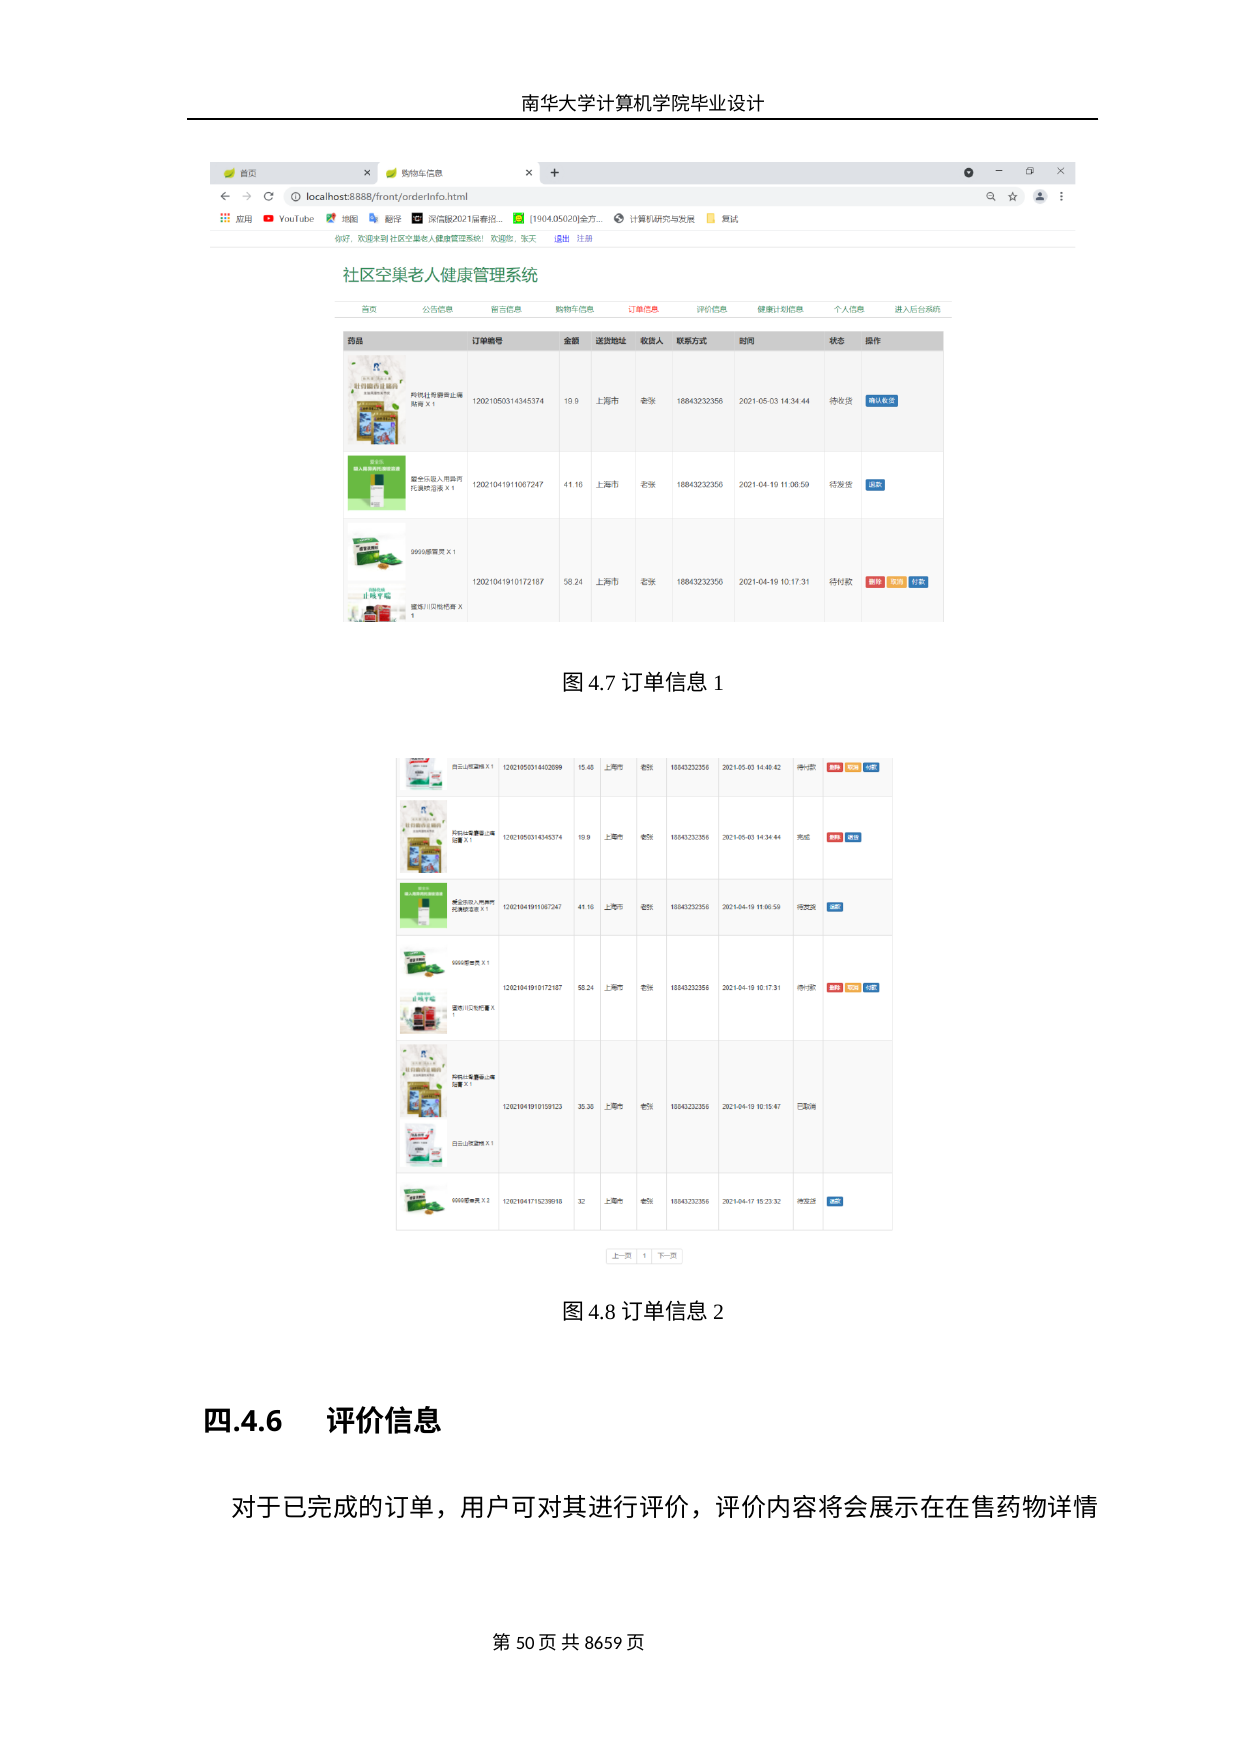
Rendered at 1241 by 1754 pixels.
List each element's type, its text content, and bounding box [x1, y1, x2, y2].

text 图4.7 订单信息1 [187, 665, 1098, 697]
subtitle 评价信息 [203, 1387, 1098, 1452]
picture [361, 758, 925, 1269]
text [187, 1473, 1098, 1538]
picture [210, 162, 1076, 622]
text 图4.8 订单信息2 [187, 1293, 1098, 1326]
